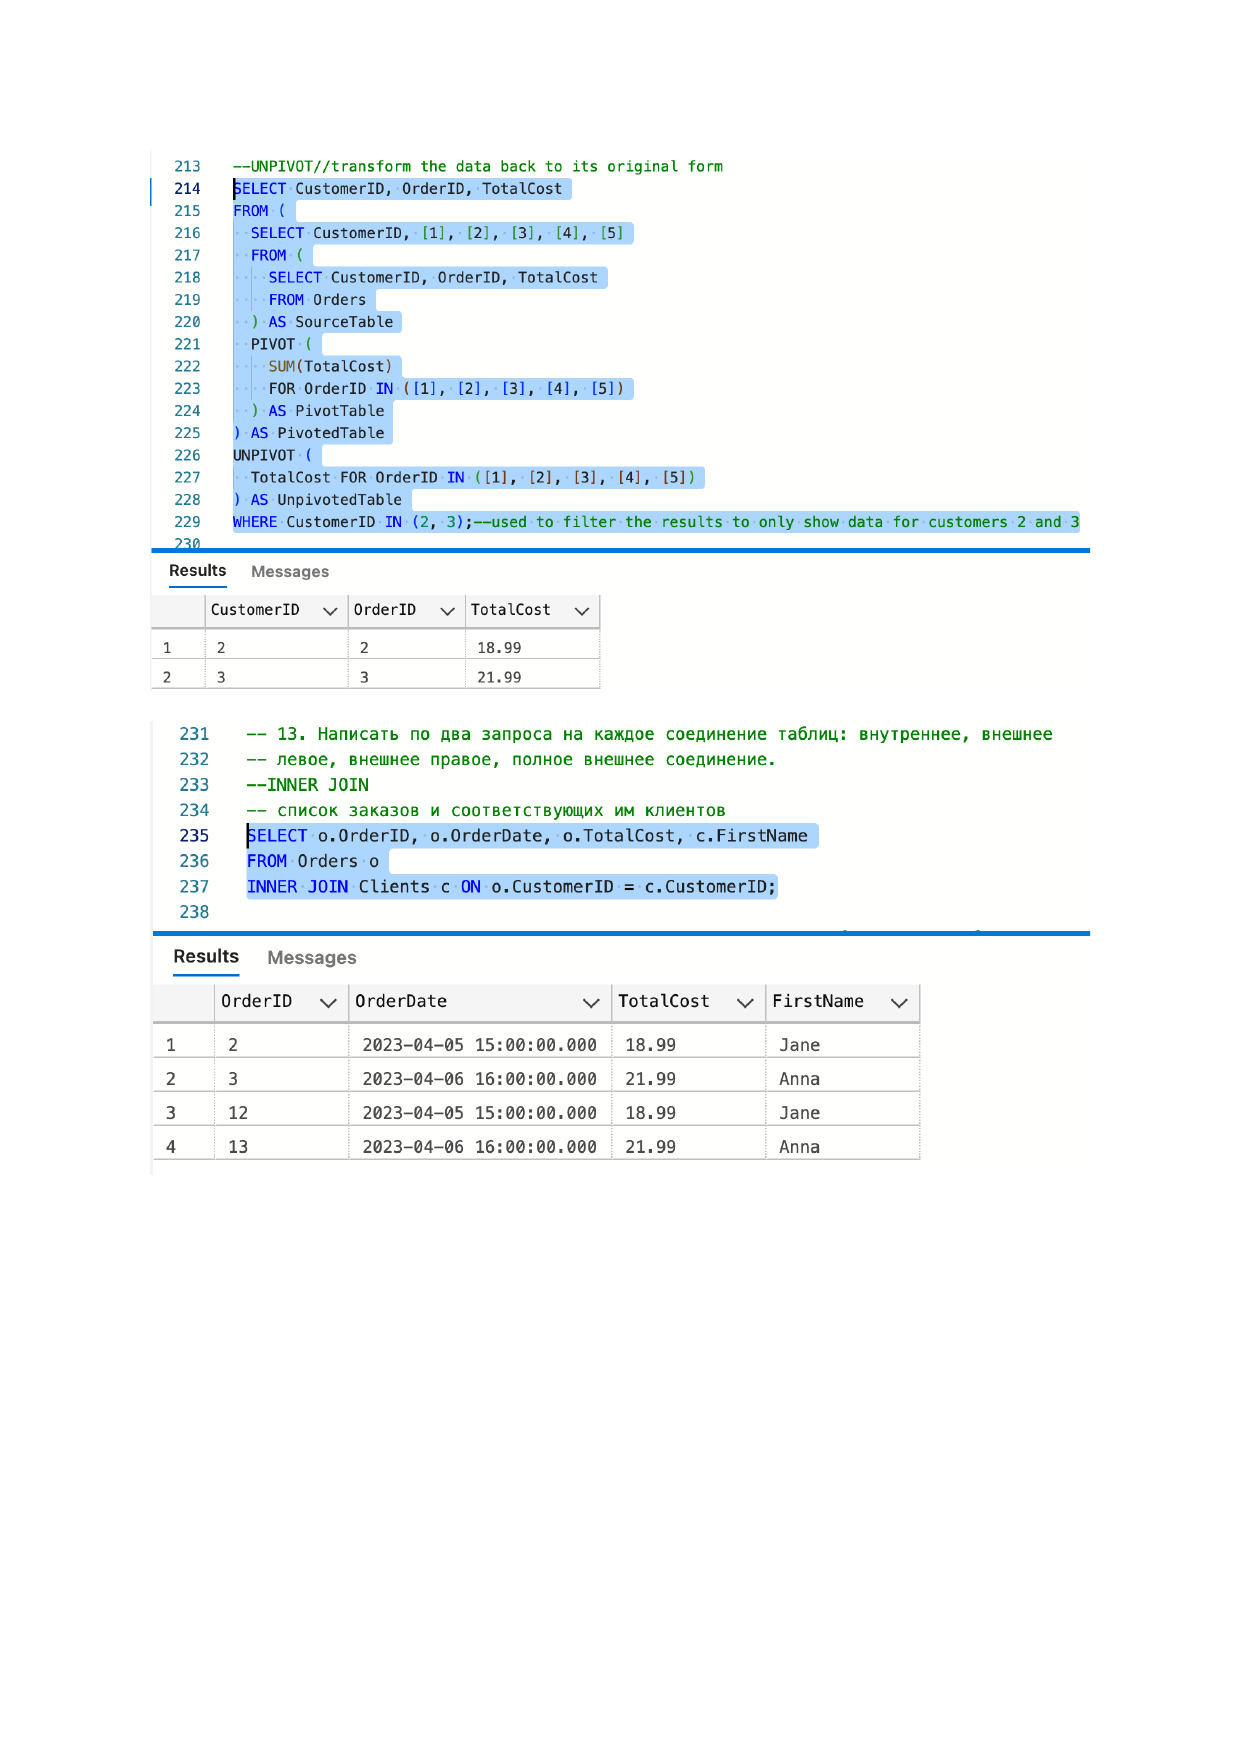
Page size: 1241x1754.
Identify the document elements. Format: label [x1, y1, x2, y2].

picture [150, 721, 1091, 1175]
picture [150, 150, 1091, 691]
